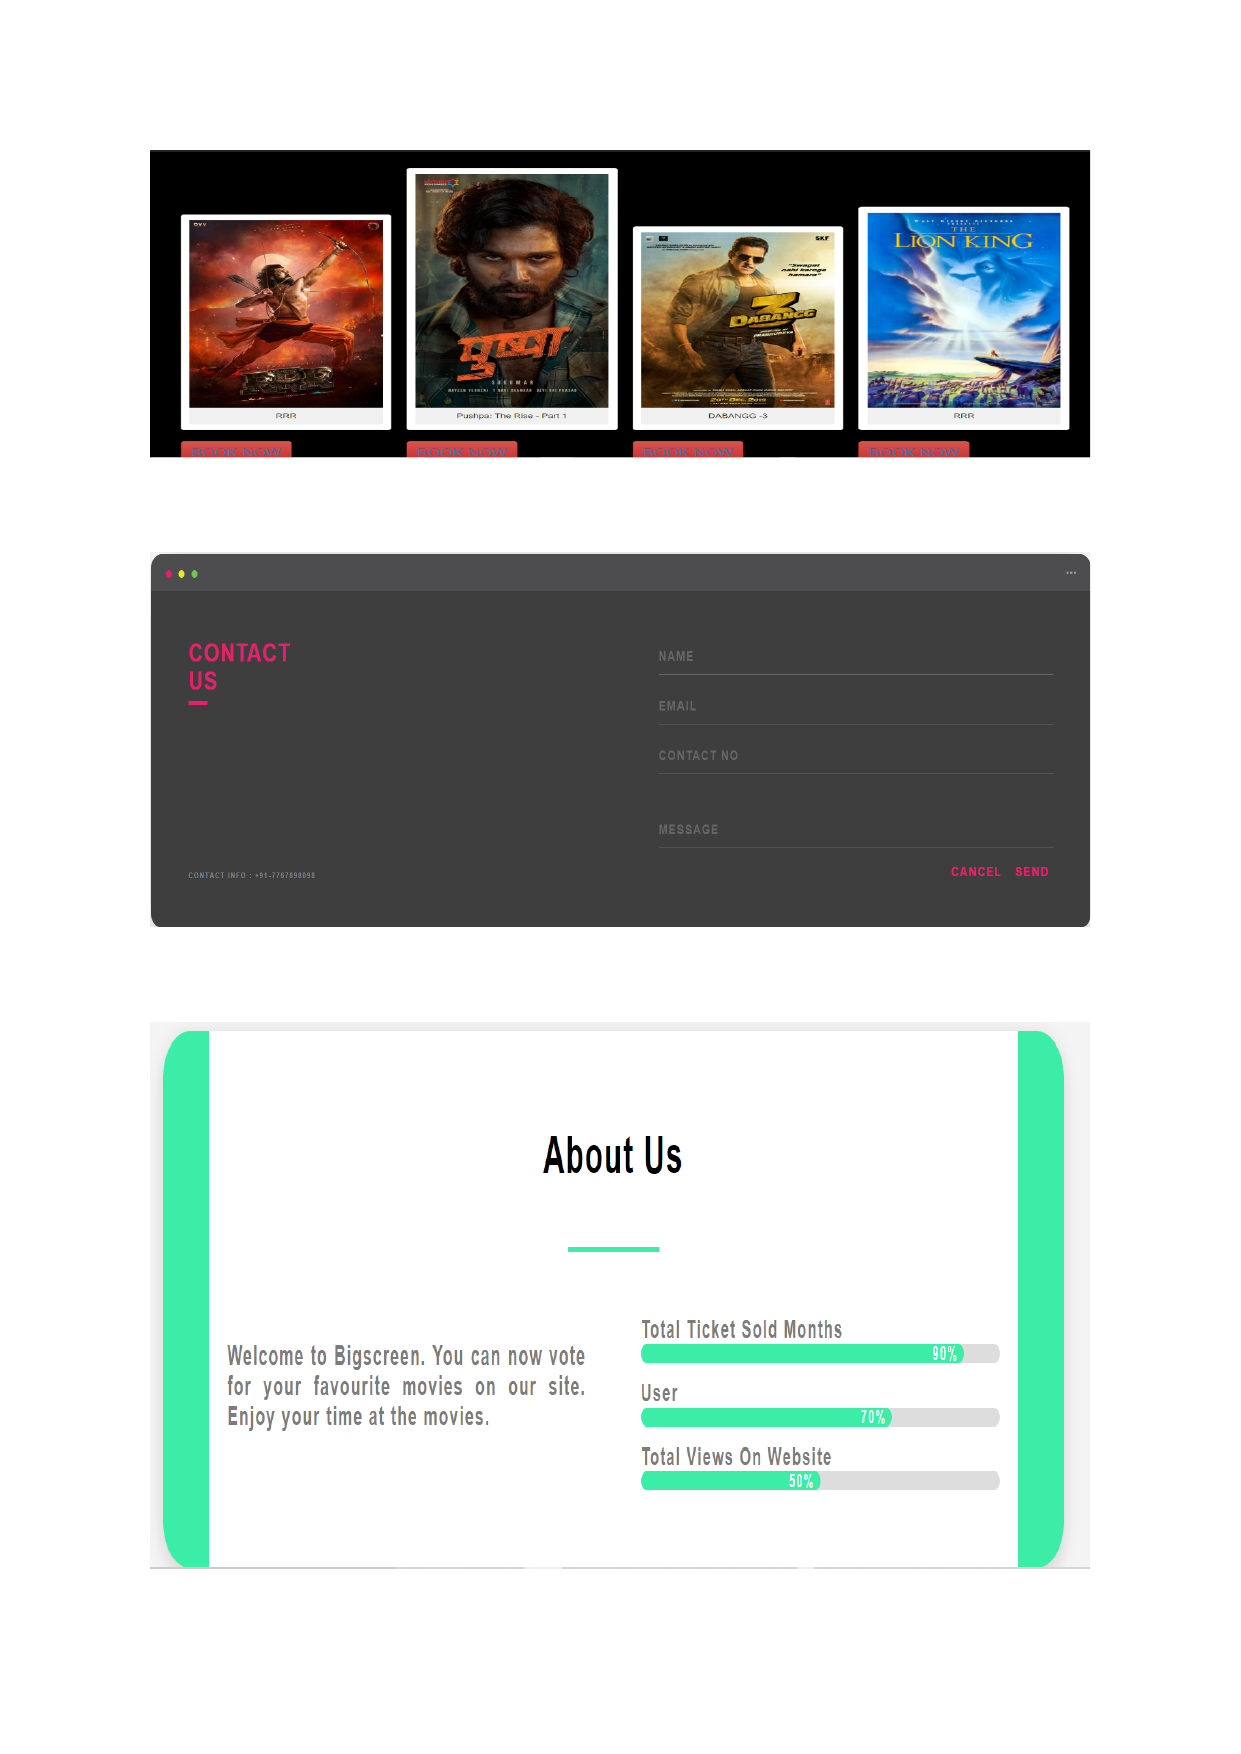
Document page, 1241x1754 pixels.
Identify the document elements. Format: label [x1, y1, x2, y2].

picture [150, 150, 1091, 458]
picture [150, 1022, 1091, 1569]
picture [150, 552, 1091, 927]
